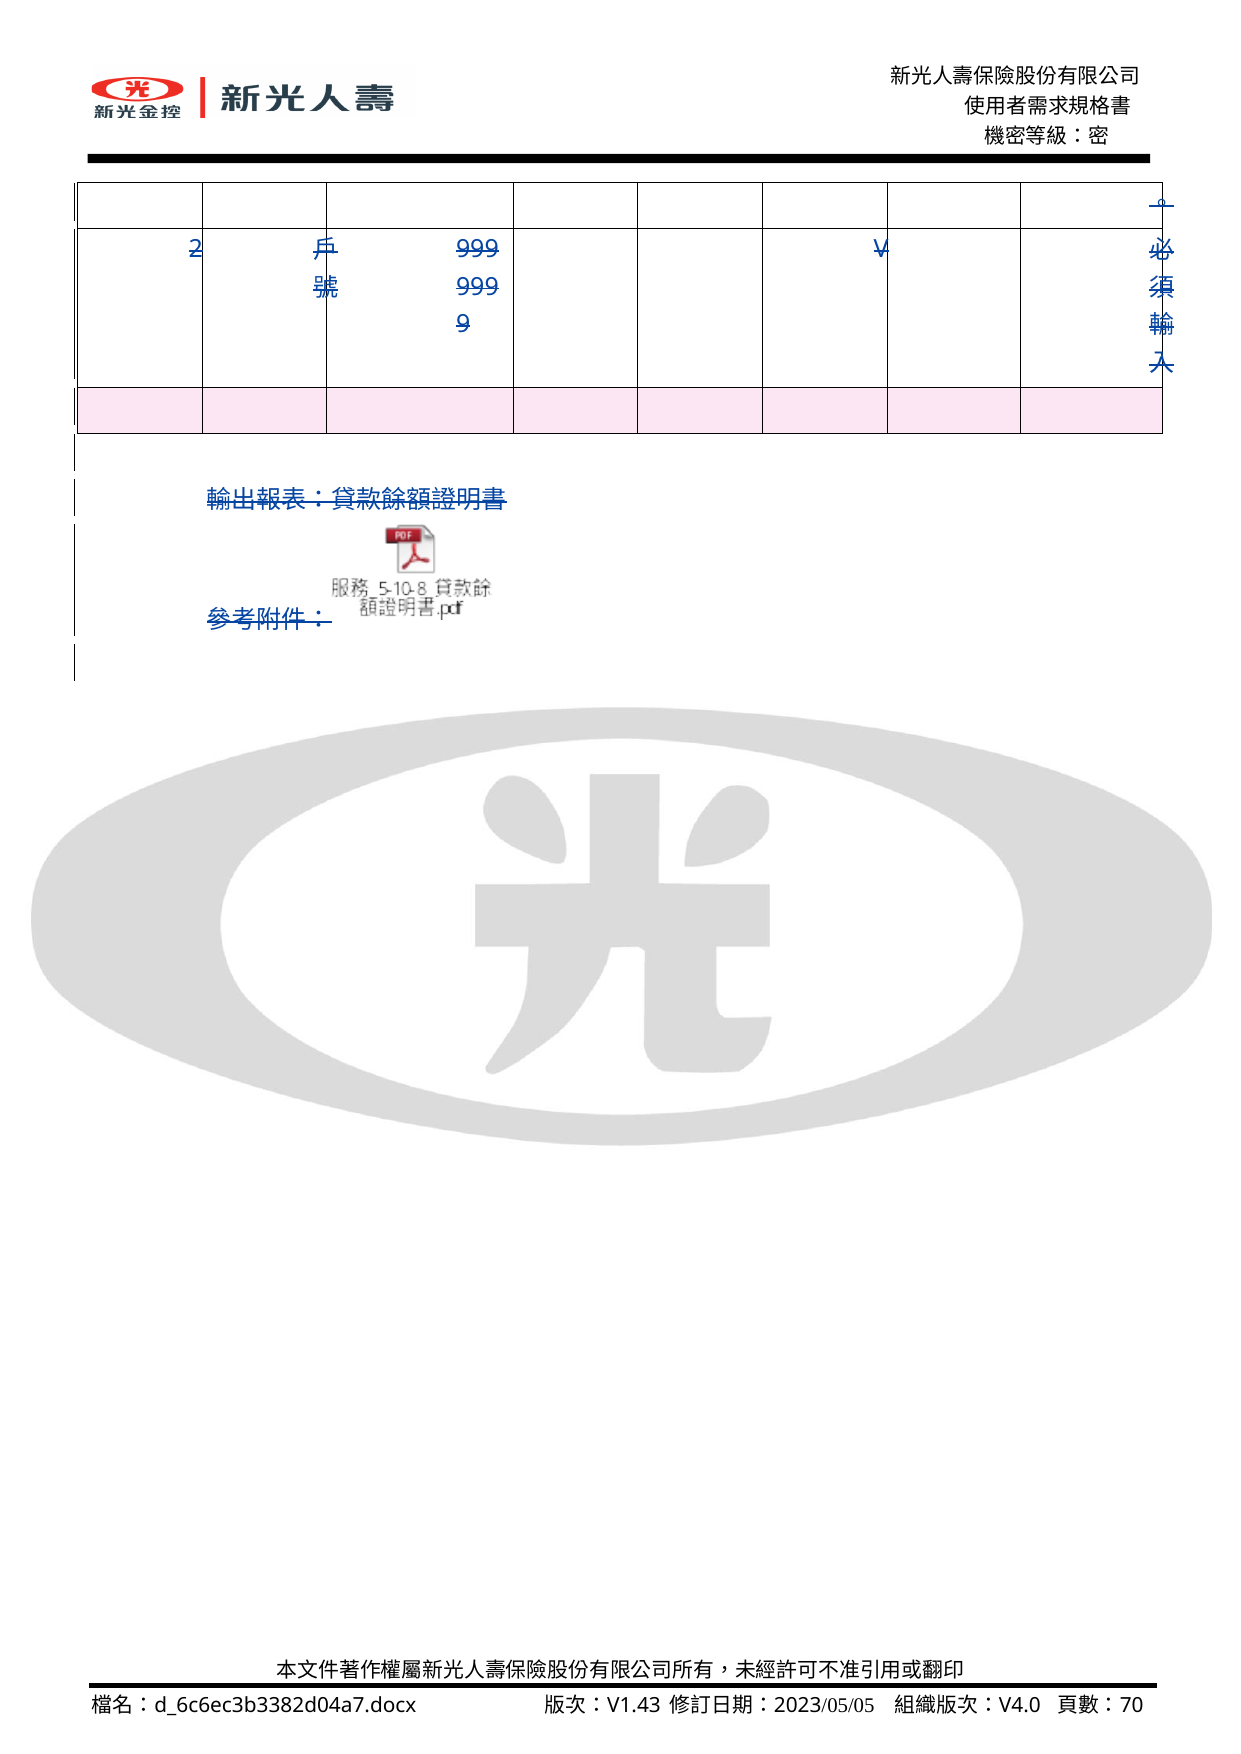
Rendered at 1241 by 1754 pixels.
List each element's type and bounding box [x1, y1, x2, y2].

table_cell [78, 183, 202, 228]
table_cell [1021, 229, 1162, 387]
table_cell [203, 183, 326, 228]
table_cell [203, 229, 326, 387]
table_cell [78, 229, 202, 387]
table_cell [888, 229, 1020, 387]
table_cell [638, 229, 762, 387]
picture [25, 699, 1215, 1152]
table_cell [1021, 183, 1162, 228]
table_cell [638, 183, 762, 228]
table_cell [763, 229, 887, 387]
table_cell [763, 183, 887, 228]
table_cell [514, 229, 637, 387]
table_cell [514, 183, 637, 228]
picture [91, 61, 417, 118]
table_cell [888, 183, 1020, 228]
table_cell [327, 183, 513, 228]
table_cell [327, 229, 513, 387]
